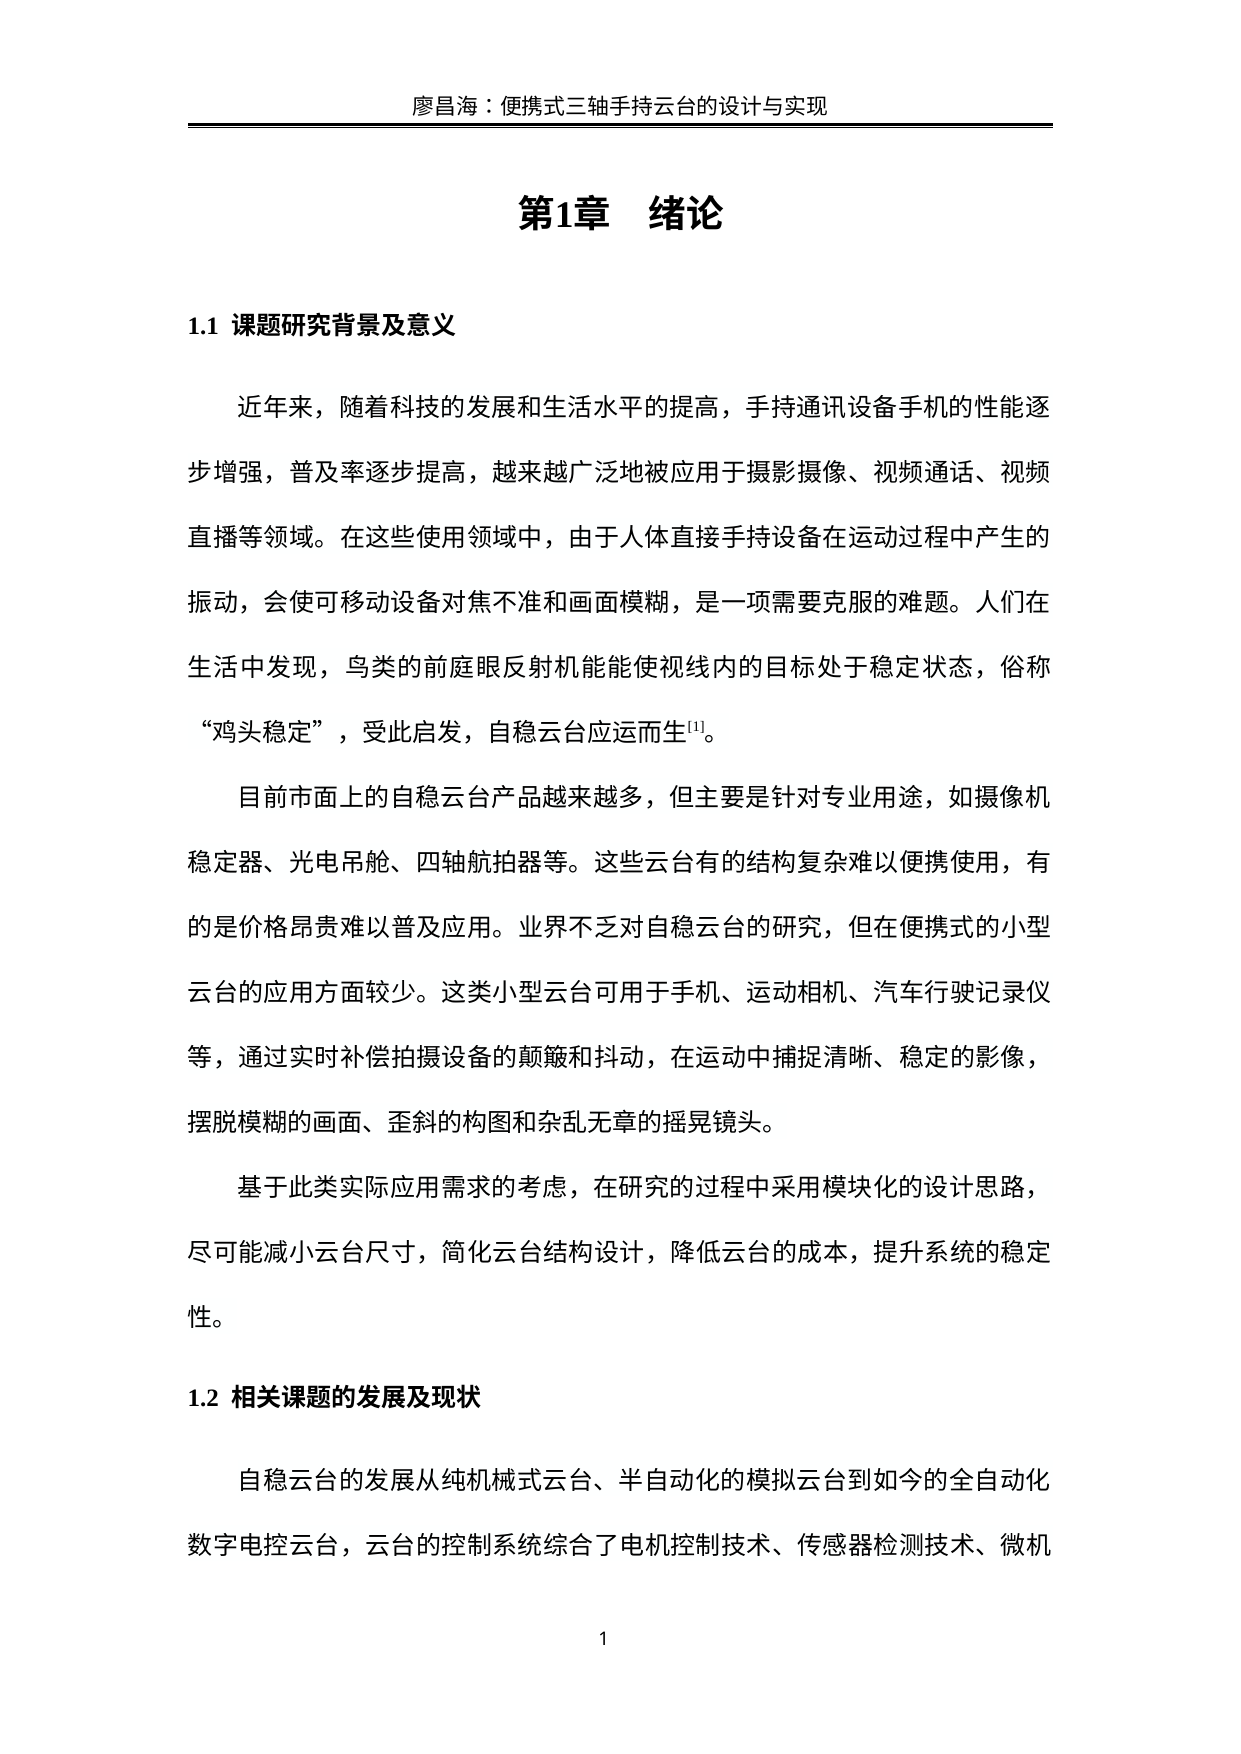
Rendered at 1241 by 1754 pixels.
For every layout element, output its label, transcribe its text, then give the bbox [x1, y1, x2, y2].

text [187, 1446, 1053, 1576]
text 基于此类实际应用需求的考虑，在研究的过程中采用模块化的设计思路，尽可能减小云台尺寸，简化云台结构设计，降低云台的成本，提升系统的稳定性。 [187, 1153, 1053, 1348]
subtitle 相关课题的发展及现状 [187, 1364, 1053, 1429]
subtitle 课题研究背景及意义 [187, 292, 1053, 357]
text 目前市面上的自稳云台产品越来越多，但主要是针对专业用途，如摄像机稳定器、光电吊舱、四轴航拍器等。这些云台有的结构复杂难以便携使用，有的是价格昂贵难以普及应用。业界不乏对自稳云台的研究，但在便携式的小型云台的应用方面较少。这类小型云台可用于手机、运动相机、汽车行驶记录仪等，通过实时补偿拍摄设备的颠簸和抖动，在运动中捕捉清晰、稳定的影像，摆脱模糊的画面、歪斜的构图和杂乱无章的摇晃镜头。 [187, 763, 1053, 1153]
subtitle 绪论 [187, 178, 1053, 243]
text 近年来，随着科技的发展和生活水平的提高，手持通讯设备手机的性能逐步增强，普及率逐步提高，越来越广泛地被应用于摄影摄像、视频通话、视频直播等领域。在这些使用领域中，由于人体直接手持设备在运动过程中产生的振动，会使可移动设备对焦不准和画面模糊，是一项需要克服的难题。人们在生活中发现，鸟类的前庭眼反射机能能使视线内的目标处于稳定状态，俗称“鸡头稳定”，受此启发，自稳云台应运而生[1]。 [187, 373, 1053, 763]
